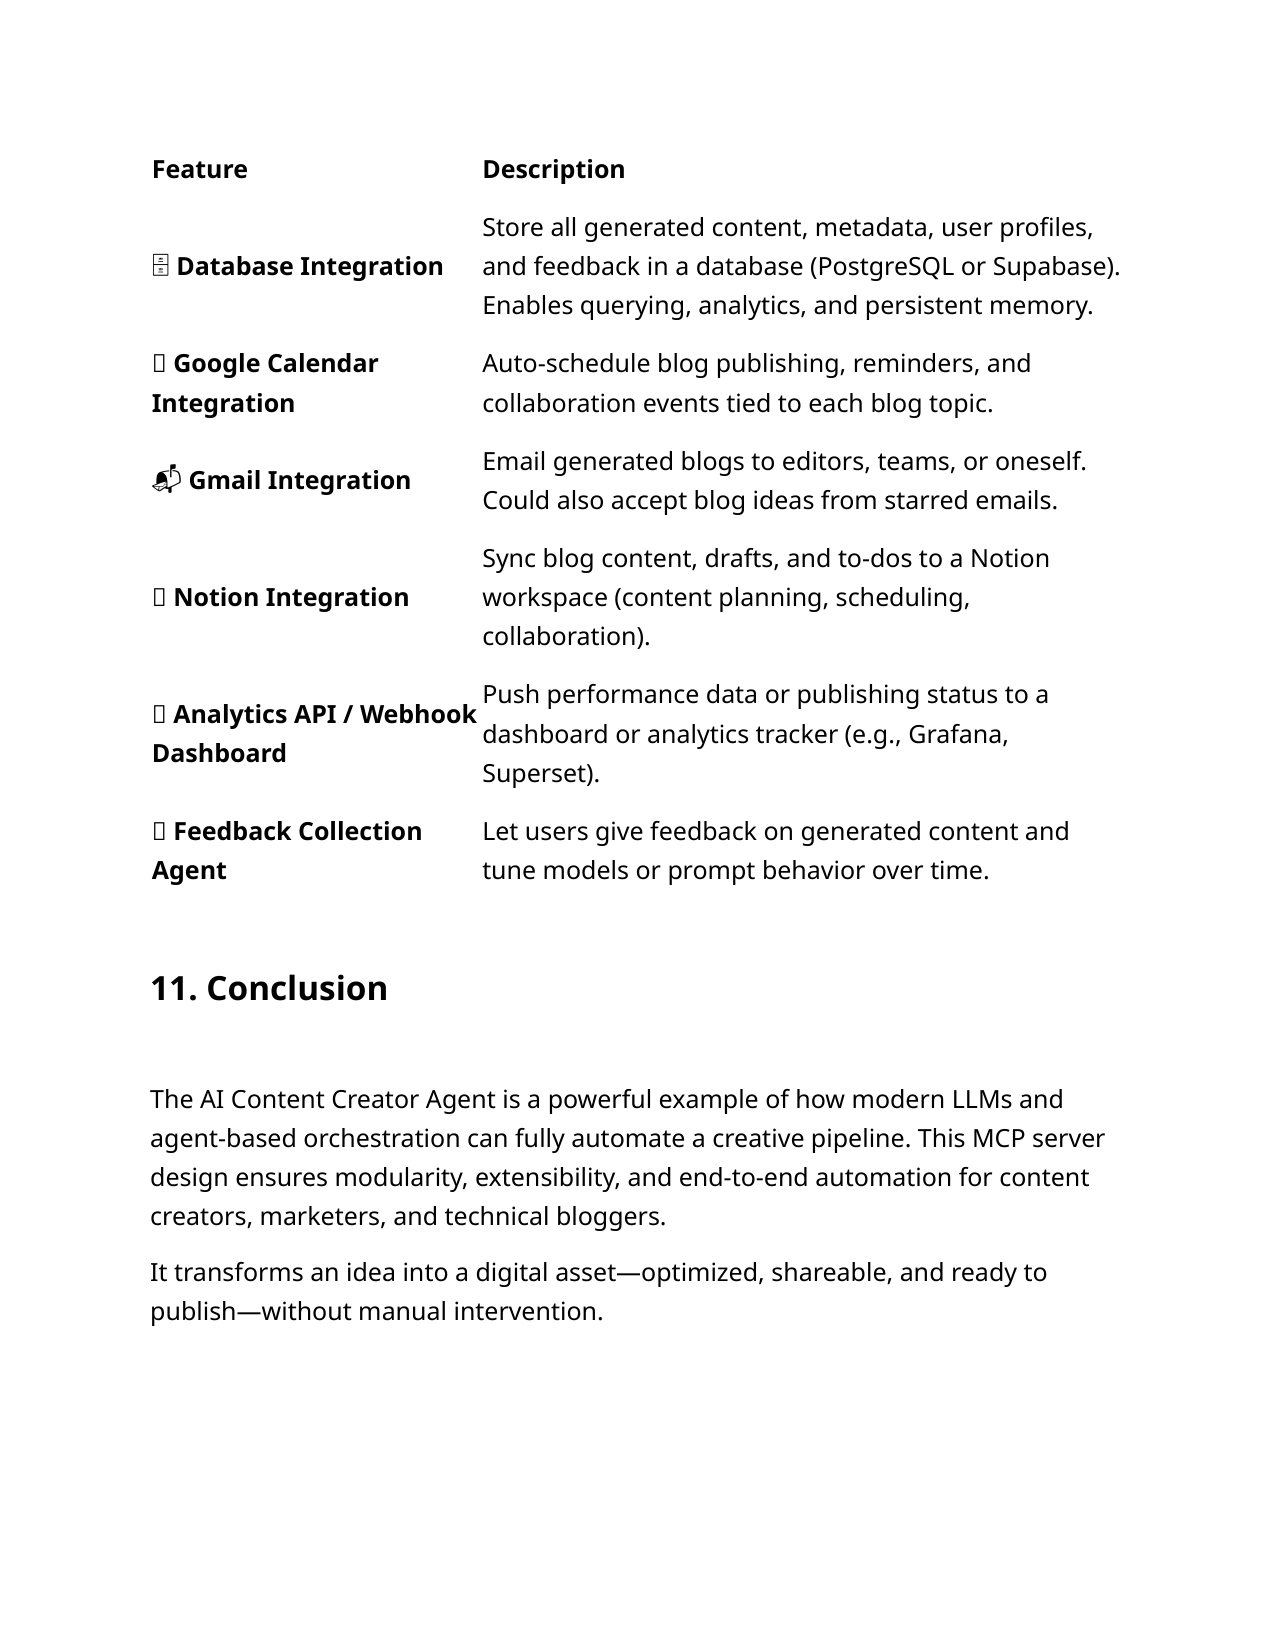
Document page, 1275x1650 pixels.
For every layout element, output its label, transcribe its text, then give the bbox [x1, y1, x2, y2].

text It transforms an idea into a digital asset—optimized, shareable, and ready to publish—without manual intervention. [150, 1255, 1125, 1328]
table_cell Sync blog content, drafts, and to-dos to a Notion workspace (content planning, scheduling, collaboration). [480, 539, 1125, 676]
table_cell 🎯 Analytics API / Webhook Dashboard [150, 676, 480, 812]
table_cell Let users give feedback on generated content and tune models or prompt behavior over time. [480, 812, 1125, 909]
table_cell Store all generated content, metadata, user profiles, and feedback in a database (PostgreSQL or Supabase). Enables querying, analytics, and persistent memory. [480, 208, 1125, 344]
table_cell Auto-schedule blog publishing, reminders, and collaboration events tied to each blog topic. [480, 345, 1125, 442]
table_header Feature [150, 150, 480, 208]
table_cell Push performance data or publishing status to a dashboard or analytics tracker (e.g., Grafana, Superset). [480, 676, 1125, 812]
table_cell 🗄️ Database Integration [150, 208, 480, 344]
table_header Description [480, 150, 1125, 208]
table_cell 📅 Google Calendar Integration [150, 345, 480, 442]
text The AI Content Creator Agent is a powerful example of how modern LLMs and agent-based orchestration can fully automate a creative pipeline. This MCP server design ensures modularity, extensibility, and end-to-end automation for content creators, marketers, and technical bloggers. [150, 1082, 1125, 1233]
table_cell 📓 Notion Integration [150, 539, 480, 676]
subtitle 11. Conclusion [150, 965, 1125, 1011]
table_cell 🧾 Feedback Collection Agent [150, 812, 480, 909]
table_cell Email generated blogs to editors, teams, or oneself. Could also accept blog ideas from starred emails. [480, 442, 1125, 539]
table_cell 📬 Gmail Integration [150, 442, 480, 539]
